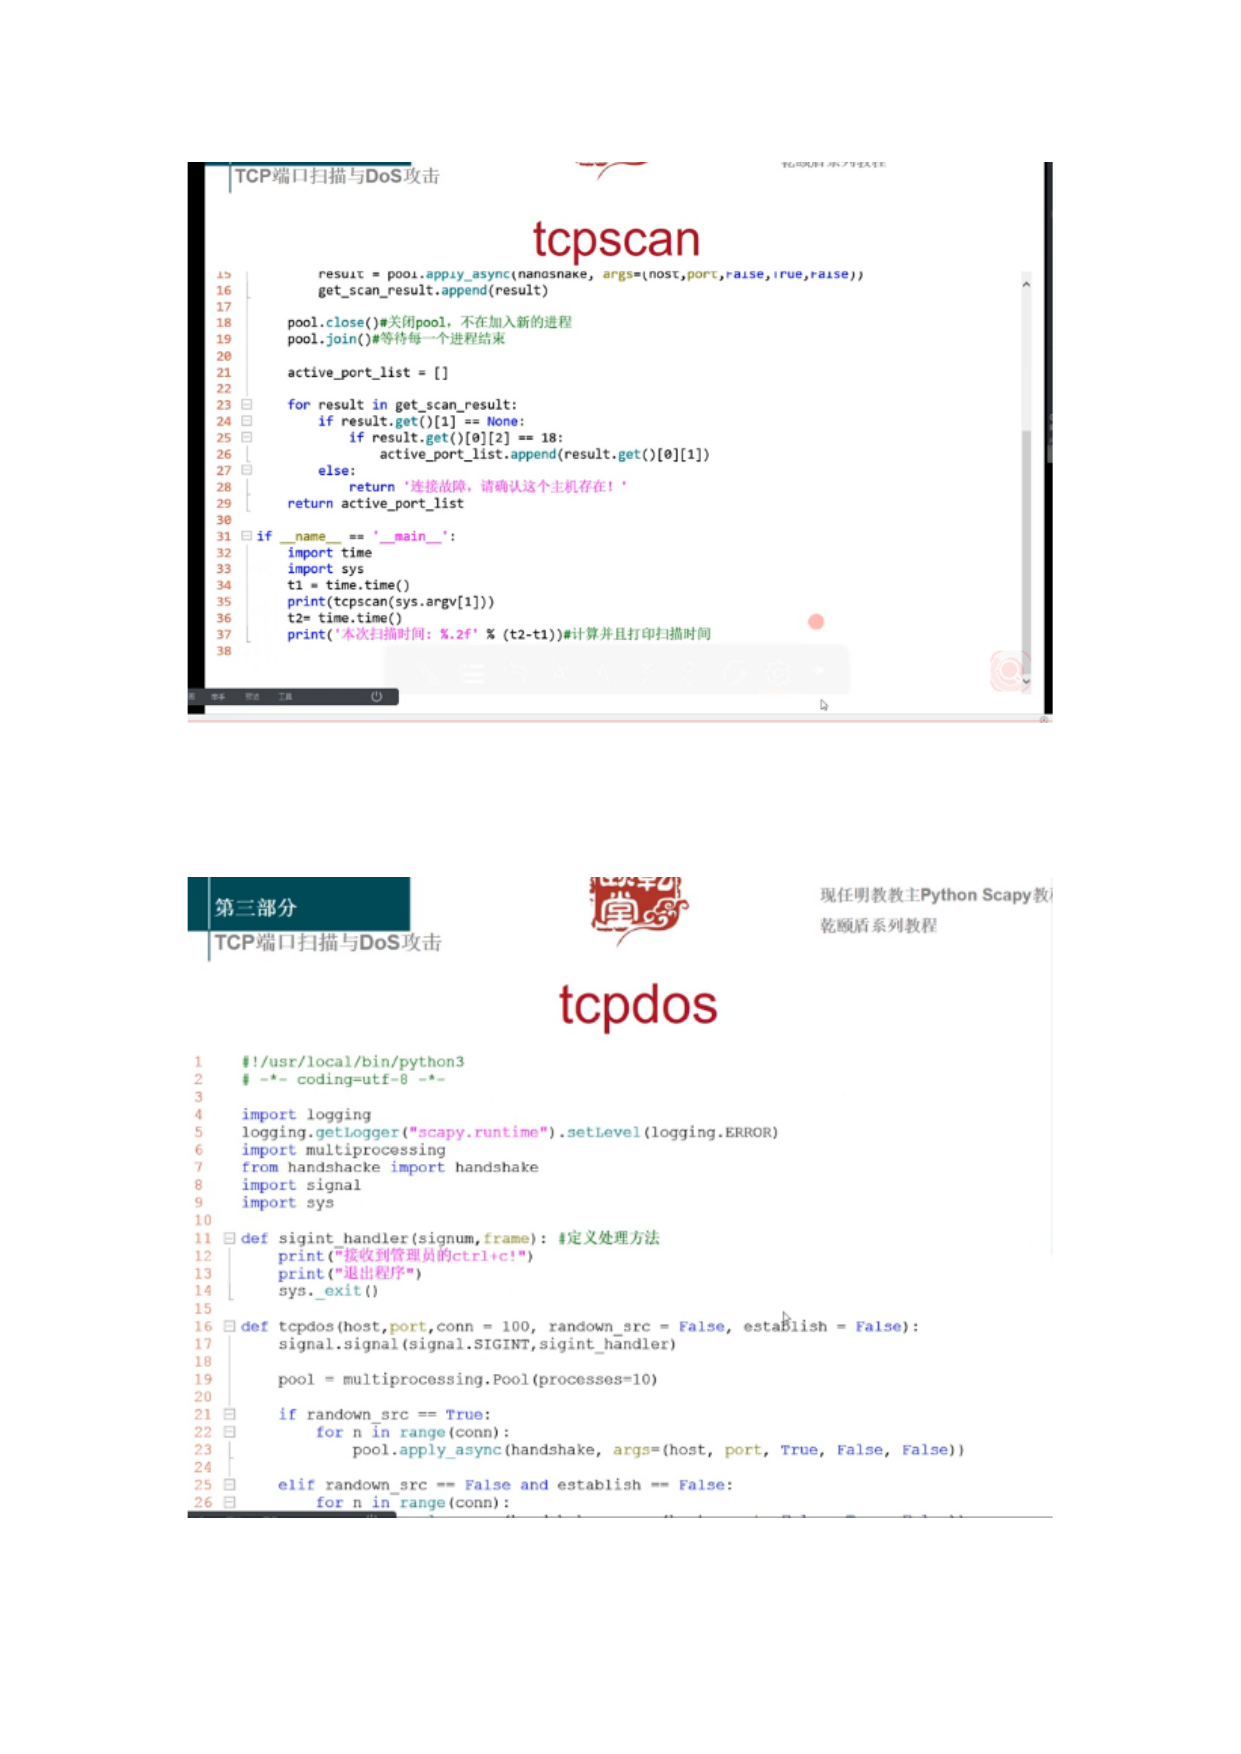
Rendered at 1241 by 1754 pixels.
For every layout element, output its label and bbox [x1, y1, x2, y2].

picture [187, 877, 1053, 1518]
picture [187, 162, 1053, 723]
